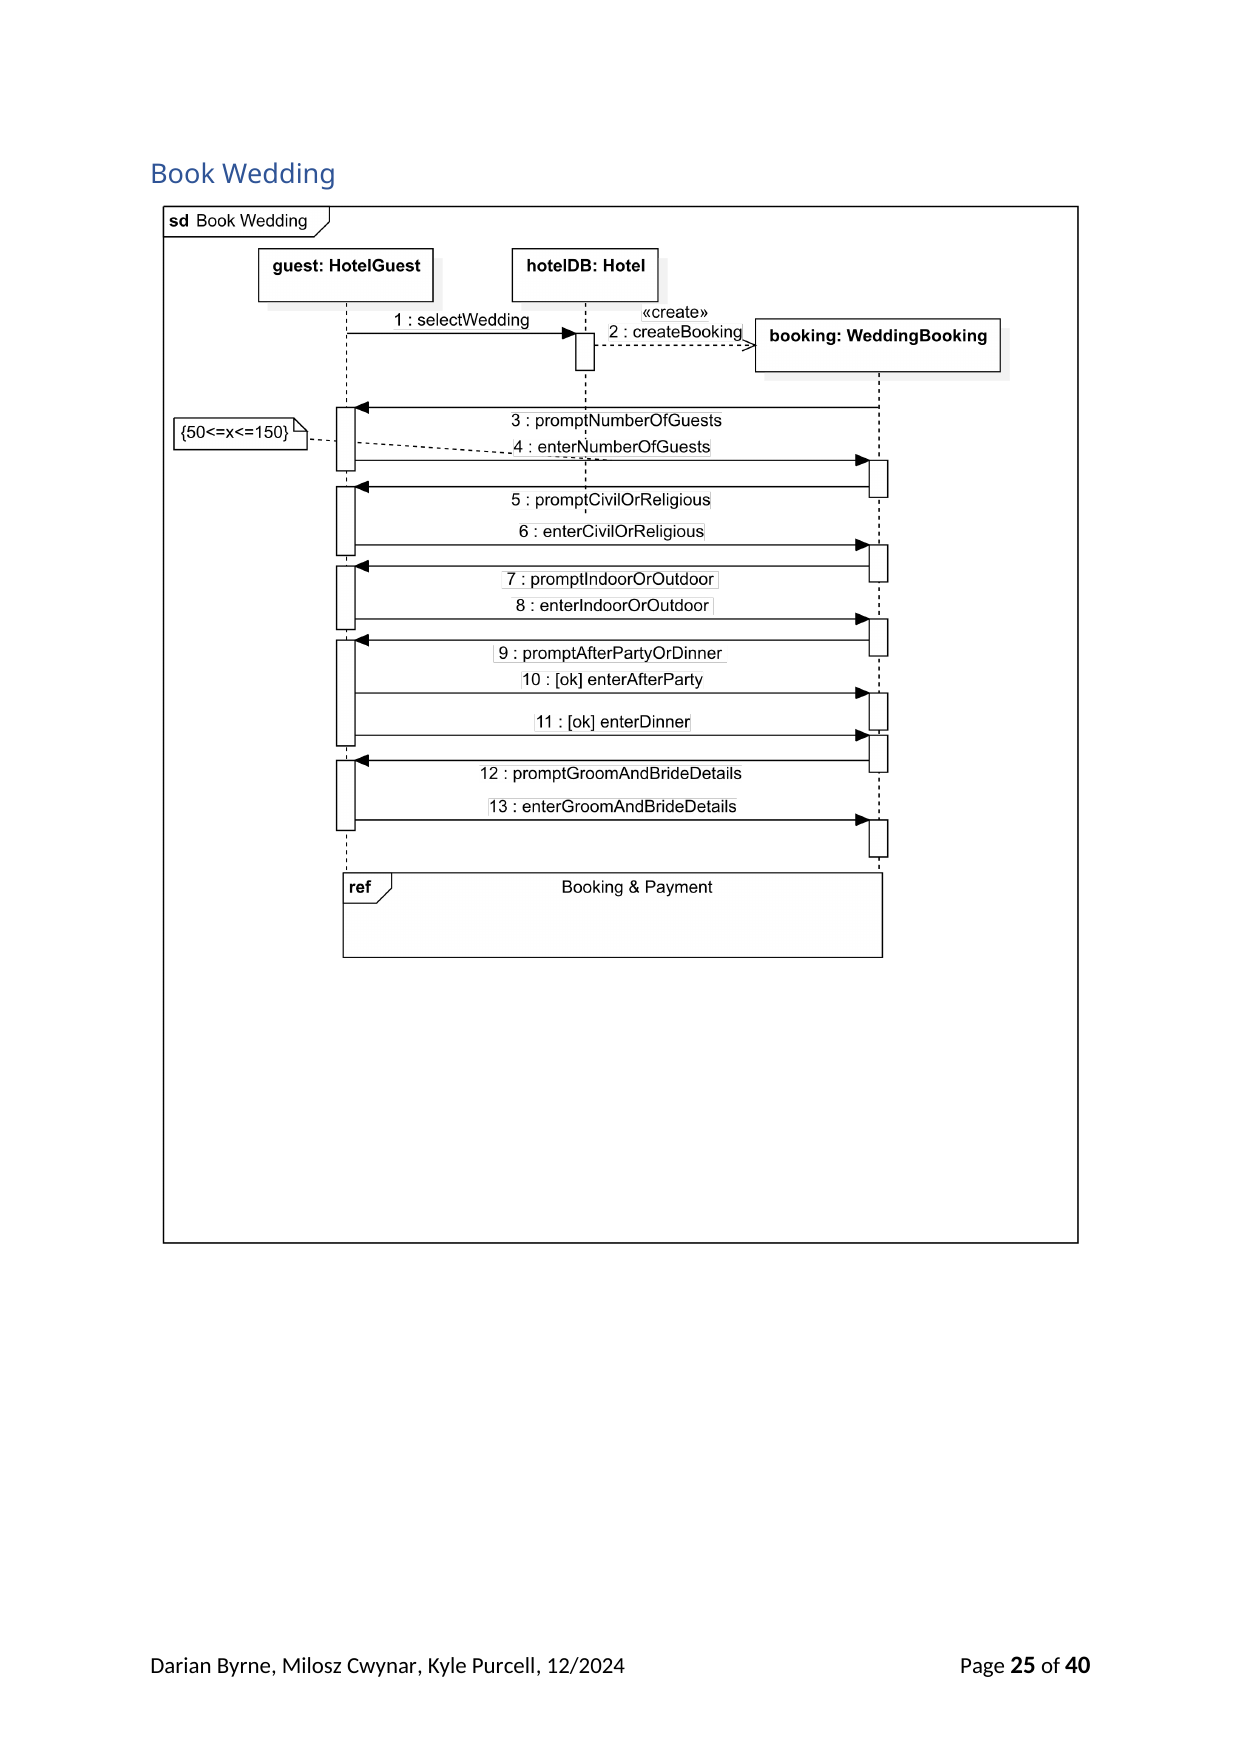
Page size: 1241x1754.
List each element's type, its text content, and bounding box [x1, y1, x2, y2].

subtitle Book Wedding [150, 154, 1090, 191]
picture [150, 193, 1091, 1256]
